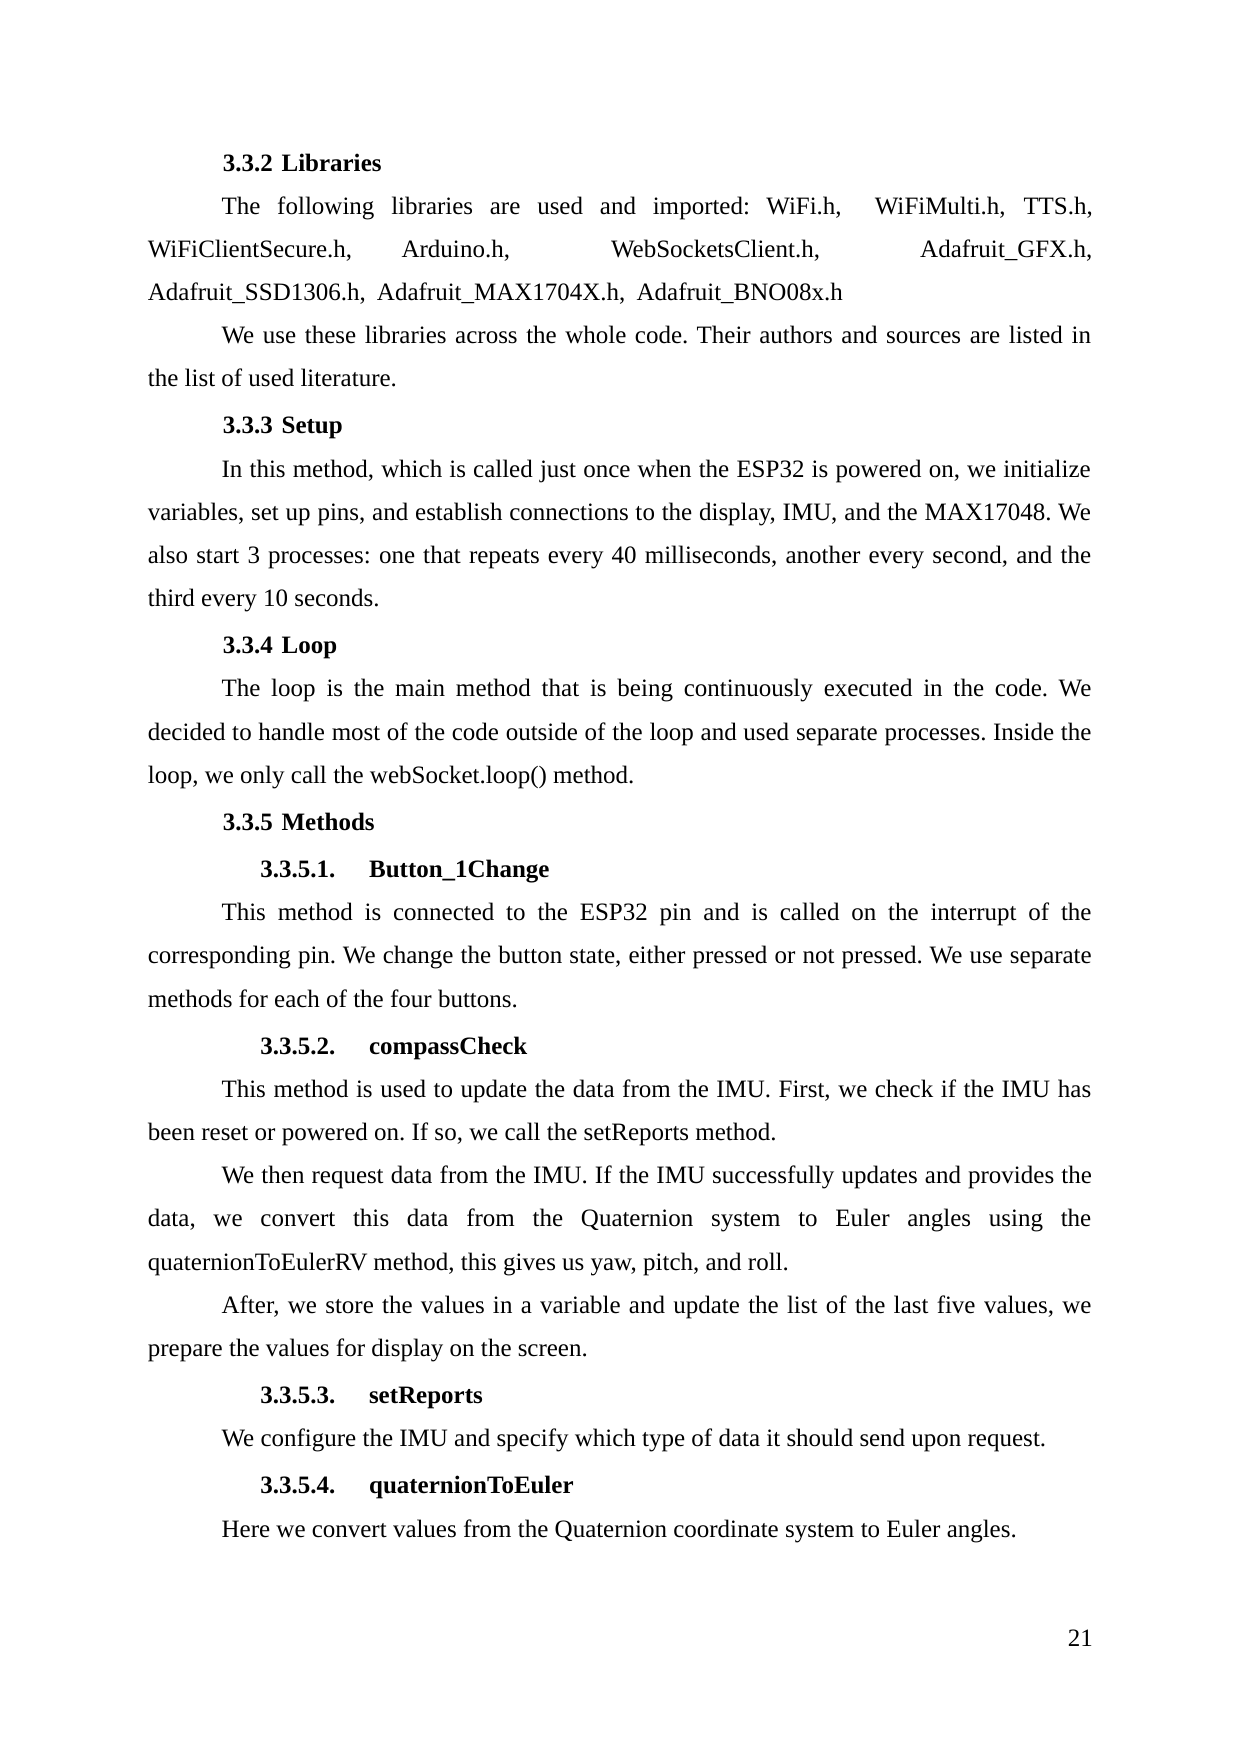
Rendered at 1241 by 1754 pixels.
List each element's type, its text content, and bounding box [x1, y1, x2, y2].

text After, we store the values in a variable and update the list of the last five values, we prepare the values for display on the screen. [148, 1290, 1093, 1362]
subtitle Libraries [223, 148, 1093, 176]
text Here we convert values from the Quaternion coordinate system to Euler angles. [148, 1514, 1093, 1542]
text The loop is the main method that is being continuously executed in the code. We decided to handle most of the code outside of the loop and used separate processes. Inside the loop, we only call the webSocket.loop() method. [148, 673, 1093, 788]
text We configure the IMU and specify which type of data it should send upon request. [148, 1423, 1093, 1452]
text The following libraries are used and imported: WiFi.h, WiFiMulti.h, TTS.h, WiFiClientSecure.h, Arduino.h, WebSocketsClient.h, Adafruit_GFX.h, Adafruit_SSD1306.h, Adafruit_MAX1704X.h, Adafruit_BNO08x.h [148, 191, 1093, 306]
subtitle Button_1Change [260, 854, 1093, 883]
subtitle quaternionToEuler [260, 1471, 1093, 1499]
text We then request data from the IMU. If the IMU successfully updates and provides the data, we convert this data from the Quaternion system to Euler angles using the quaternionToEulerRV method, this gives us yaw, pitch, and roll. [148, 1160, 1093, 1275]
subtitle compassCheck [260, 1031, 1093, 1060]
subtitle Methods [223, 807, 1093, 836]
subtitle Setup [223, 411, 1093, 439]
text This method is used to update the data from the IMU. First, we check if the IMU has been reset or powered on. If so, we call the setReports method. [148, 1074, 1093, 1146]
subtitle Loop [223, 630, 1093, 659]
text This method is connected to the ESP32 pin and is called on the interrupt of the corresponding pin. We change the button state, either pressed or not pressed. We use separate methods for each of the four buttons. [148, 897, 1093, 1012]
subtitle setReports [260, 1380, 1093, 1409]
text In this method, which is called just once when the ESP32 is powered on, we initialize variables, set up pins, and establish connections to the display, IMU, and the MAX17048. We also start 3 processes: one that repeats every 40 milliseconds, another every second, and the third every 10 seconds. [148, 454, 1093, 612]
text We use these libraries across the whole code. Their authors and sources are listed in the list of used literature. [148, 320, 1093, 392]
